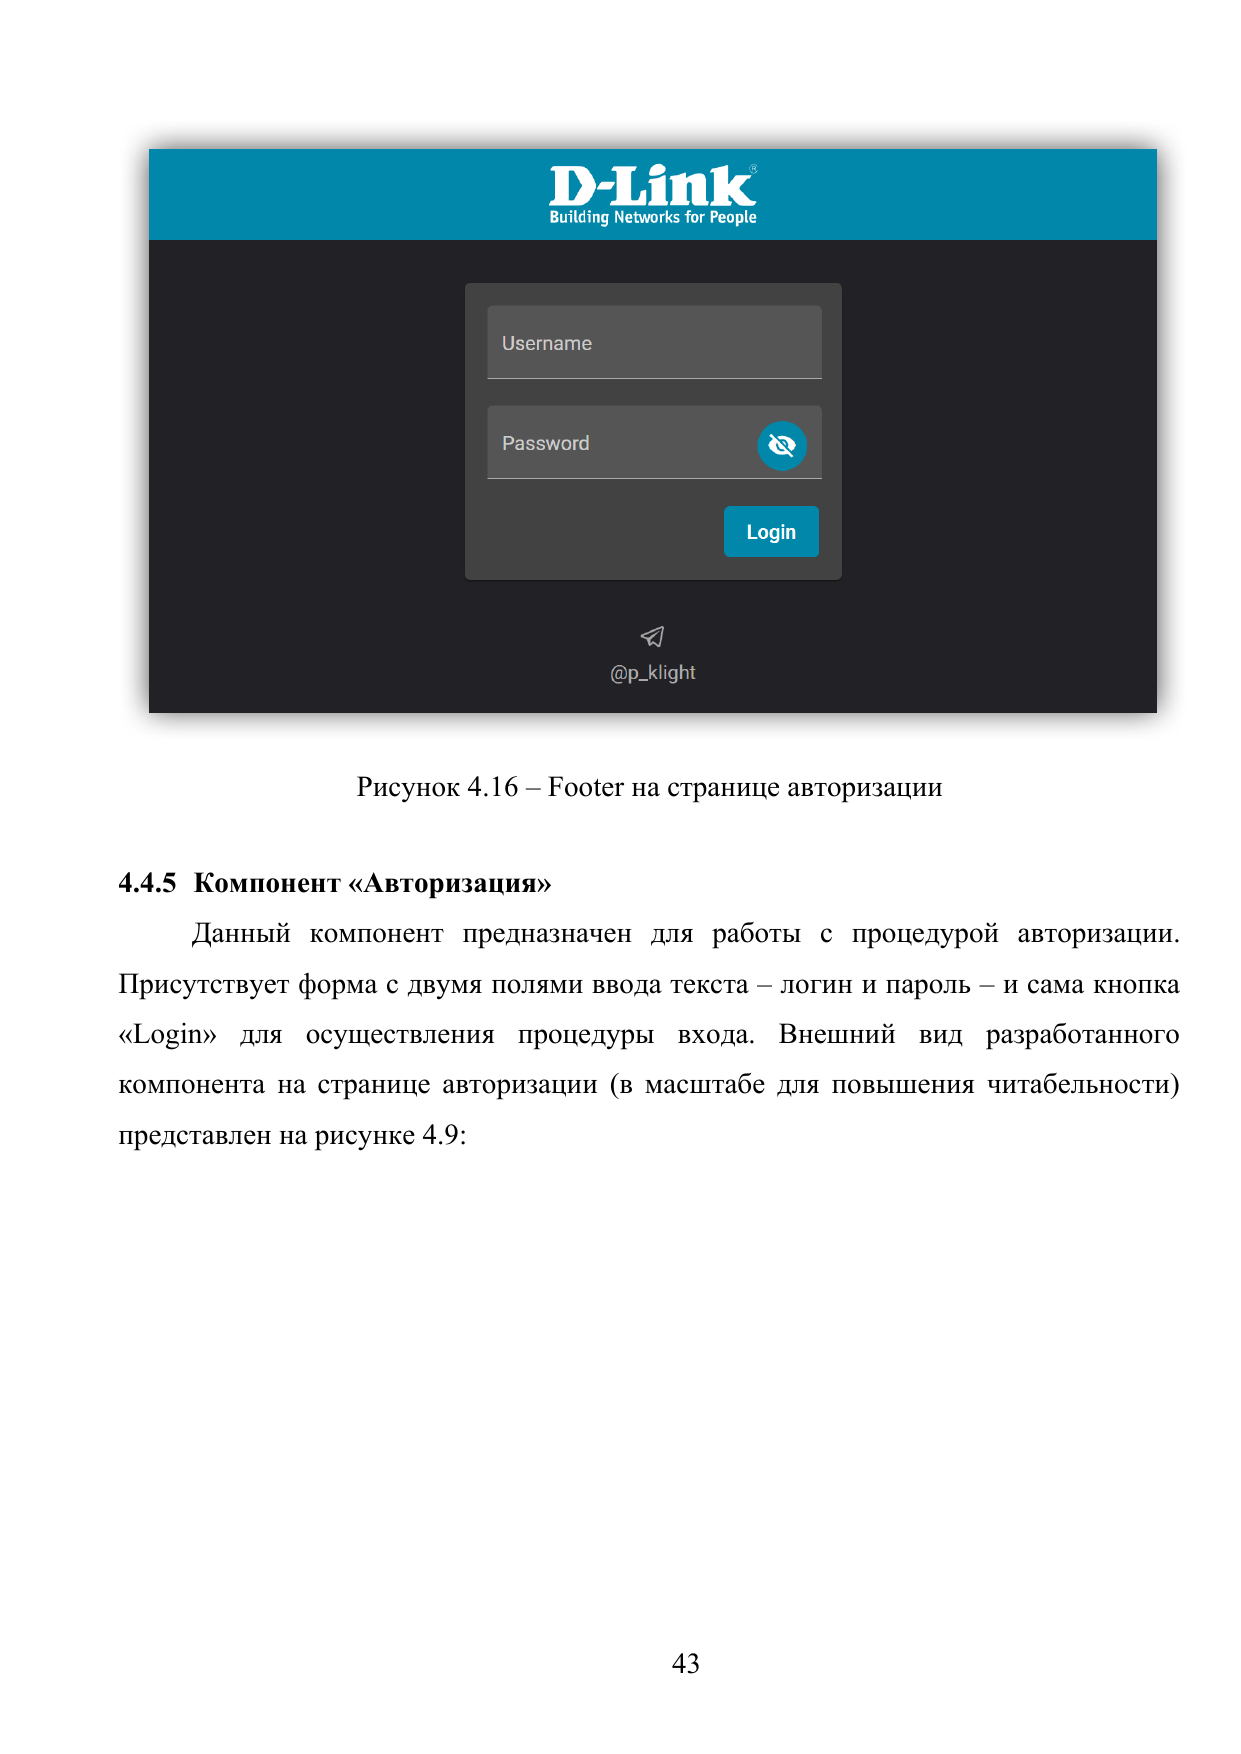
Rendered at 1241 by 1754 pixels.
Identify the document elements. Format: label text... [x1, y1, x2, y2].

picture [650, 164, 665, 175]
picture [664, 211, 670, 222]
picture [711, 211, 717, 222]
picture [598, 182, 614, 189]
picture [711, 166, 755, 205]
picture [551, 211, 558, 222]
picture [149, 241, 1157, 713]
picture [649, 176, 667, 205]
picture [611, 167, 646, 205]
picture [671, 174, 708, 205]
subtitle Компонент «Авторизация» [118, 865, 1181, 899]
picture [550, 167, 595, 205]
picture [644, 215, 652, 222]
text Данный компонент предназначен для работы с процедурой авторизации. Присутствует форма с двумя полями ввода текста – логин и пароль – и сама кнопка «Login» для осуществления процедуры входа. Внешний вид разработанного компонента на странице авторизации (в масштабе для повышения читабельности) представлен на рисунке 4.9: [118, 916, 1181, 1150]
